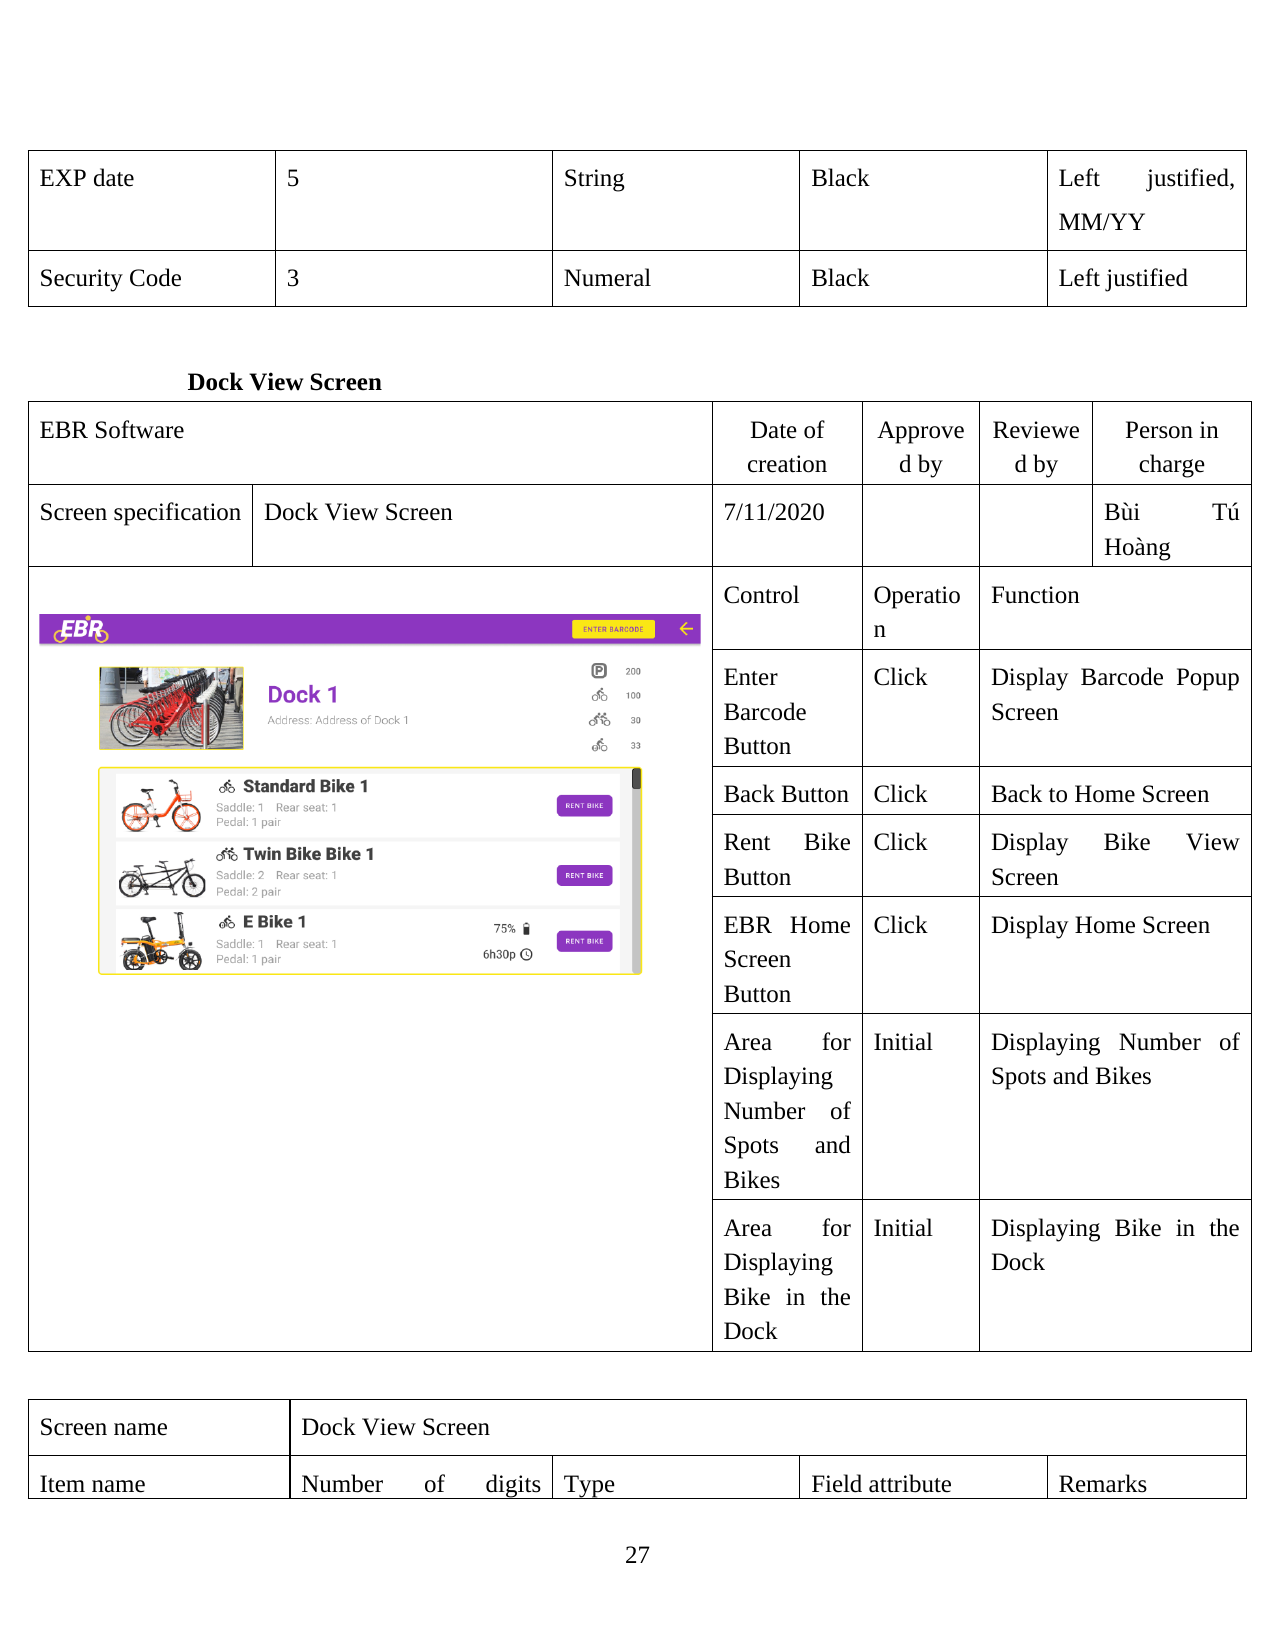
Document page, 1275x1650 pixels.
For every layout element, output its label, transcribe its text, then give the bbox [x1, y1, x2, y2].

table_header Reviewed by [980, 402, 1092, 484]
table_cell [291, 1456, 552, 1497]
table_cell Function [980, 567, 1251, 649]
table_cell Item name [29, 1456, 289, 1497]
table_cell Area for Displaying Bike in the Dock [713, 1200, 862, 1351]
table_cell Initial [863, 1014, 979, 1199]
table_cell Back Button [713, 767, 862, 814]
table_cell Left justified, MM/YY [1048, 151, 1246, 250]
text Dock View Screen [187, 367, 1087, 396]
table_header Dock View Screen [291, 1400, 1246, 1455]
table_cell EBR Home Screen Button [713, 897, 862, 1013]
table_cell [980, 485, 1092, 566]
picture [39, 614, 701, 986]
table_cell Screen specification [29, 485, 252, 566]
table_cell Display Home Screen [980, 897, 1251, 1013]
table_cell Black [800, 151, 1047, 250]
table_cell Enter Barcode Button [713, 650, 862, 766]
table_cell Field attribute [800, 1456, 1047, 1497]
table_header Person in charge [1093, 402, 1251, 484]
table_cell Operation [863, 567, 979, 649]
table_cell Initial [863, 1200, 979, 1351]
table_cell Rent Bike Button [713, 815, 862, 896]
table_cell String [553, 151, 799, 250]
table_cell Black [800, 251, 1047, 306]
table_cell Displaying Bike in the Dock [980, 1200, 1251, 1351]
table_header Date of creation [713, 402, 862, 484]
table_header Screen name [29, 1400, 289, 1455]
table_cell Numeral [553, 251, 799, 306]
table_cell [29, 567, 712, 1351]
table_header EBR Software [29, 402, 712, 484]
table_cell EXP date [29, 151, 275, 250]
table_cell Displaying Number of Spots and Bikes [980, 1014, 1251, 1199]
table_cell Click [863, 897, 979, 1013]
table_cell Remarks [1048, 1456, 1246, 1497]
table_cell [863, 485, 979, 566]
table_cell Back to Home Screen [980, 767, 1251, 814]
table_cell 3 [276, 251, 552, 306]
table_cell Left justified [1048, 251, 1246, 306]
table_cell Dock View Screen [253, 485, 712, 566]
table_cell Click [863, 650, 979, 766]
table_cell 7/11/2020 [713, 485, 862, 566]
table_cell Display Barcode Popup Screen [980, 650, 1251, 766]
table_cell Click [863, 767, 979, 814]
table_cell Security Code [29, 251, 275, 306]
table_cell Click [863, 815, 979, 896]
table_cell Area for Displaying Number of Spots and Bikes [713, 1014, 862, 1199]
table_cell Type [553, 1456, 799, 1497]
table_cell Control [713, 567, 862, 649]
table_cell Bùi Tú Hoàng [1093, 485, 1251, 566]
table_cell 5 [276, 151, 552, 250]
table_header Approved by [863, 402, 979, 484]
table_cell Display Bike View Screen [980, 815, 1251, 896]
